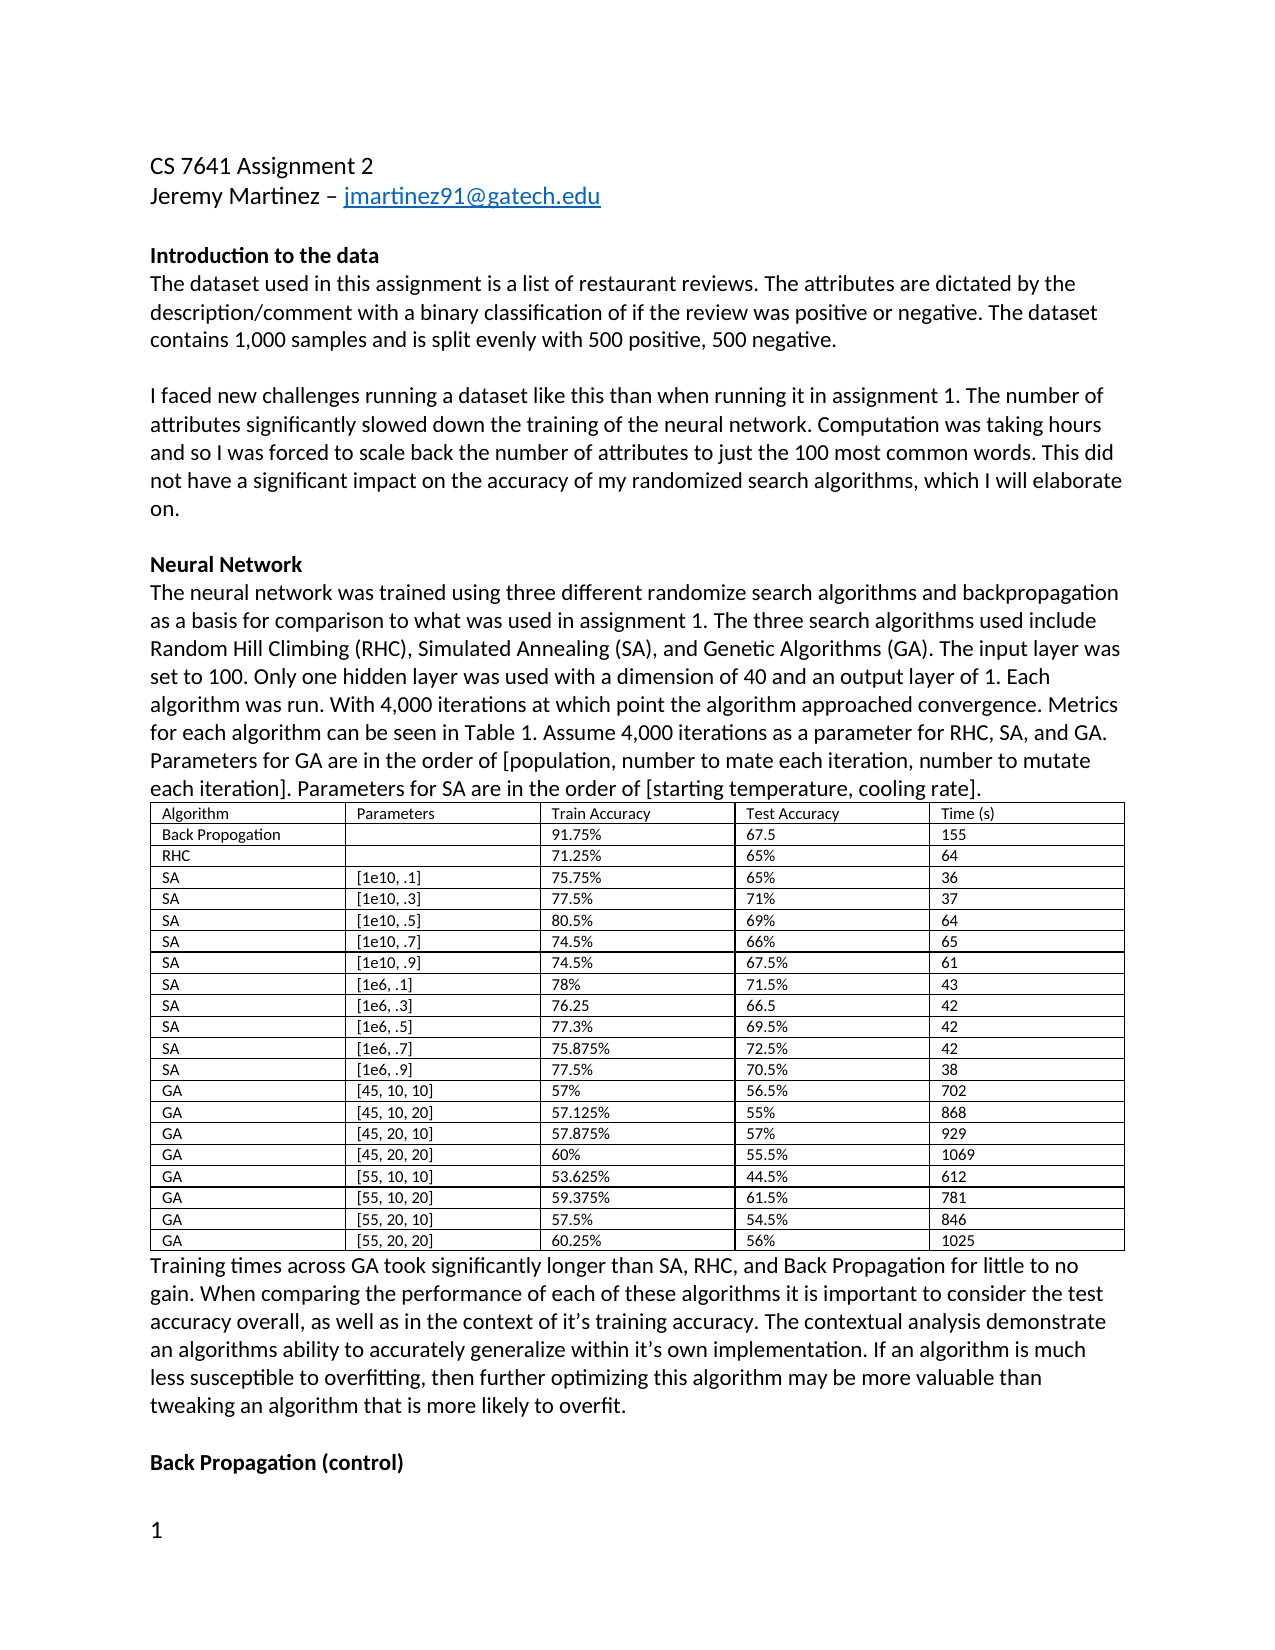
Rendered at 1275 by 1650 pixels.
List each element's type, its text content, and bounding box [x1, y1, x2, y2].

table_cell 80.5% [541, 910, 734, 930]
text Training times across GA took significantly longer than SA, RHC, and Back Propagation for little to no gain. When comparing the performance of each of these algorithms it is important to consider the test accuracy overall, as well as in the context of it’s training accuracy. The contextual analysis demonstrate an algorithms ability to accurately generalize within it’s own implementation. If an algorithm is much less susceptible to overfitting, then further optimizing this algorithm may be more valuable than tweaking an algorithm that is more likely to overfit. [150, 1251, 1125, 1419]
table_cell 75.75% [541, 867, 734, 887]
table_cell 846 [930, 1209, 1124, 1229]
table_cell [346, 846, 540, 866]
table_cell 44.5% [736, 1166, 929, 1186]
table_cell 1069 [930, 1145, 1124, 1165]
table_cell 61 [930, 953, 1124, 973]
table_cell 74.5% [541, 953, 734, 973]
table_cell 71.25% [541, 846, 734, 866]
table_header Time (s) [930, 803, 1124, 823]
text CS 7641 Assignment 2 [150, 150, 1125, 181]
table_header Train Accuracy [541, 803, 734, 823]
table_cell 67.5% [736, 953, 929, 973]
table_cell 75.875% [541, 1038, 734, 1058]
table_cell 65% [736, 846, 929, 866]
table_cell 65 [930, 931, 1124, 951]
text Jeremy Martinez – jmartinez91@gatech.edu [150, 181, 1125, 211]
table_cell 54.5% [736, 1209, 929, 1229]
table_cell SA [151, 1038, 345, 1058]
text Introduction to the data [150, 242, 1125, 269]
table_cell [1e6, .1] [346, 974, 540, 994]
table_cell [45, 20, 10] [346, 1123, 540, 1144]
table_cell 868 [930, 1102, 1124, 1122]
table_cell SA [151, 995, 345, 1016]
table_cell 65% [736, 867, 929, 887]
table_cell 60% [541, 1145, 734, 1165]
table_cell 57.875% [541, 1123, 734, 1144]
table_cell RHC [151, 846, 345, 866]
table_cell GA [151, 1209, 345, 1229]
table_cell SA [151, 974, 345, 994]
table_cell 61.5% [736, 1188, 929, 1208]
table_cell SA [151, 867, 345, 887]
table_cell 77.3% [541, 1017, 734, 1037]
table_cell GA [151, 1123, 345, 1144]
table_cell 53.625% [541, 1166, 734, 1186]
table_cell 781 [930, 1188, 1124, 1208]
table_cell SA [151, 931, 345, 951]
table_cell 56.5% [736, 1081, 929, 1101]
table_cell 77.5% [541, 889, 734, 909]
table_cell [45, 20, 20] [346, 1145, 540, 1165]
table_cell [1e10, .3] [346, 889, 540, 909]
table_cell 55.5% [736, 1145, 929, 1165]
table_header Algorithm [151, 803, 345, 823]
table_cell [55, 10, 10] [346, 1166, 540, 1186]
table_cell SA [151, 910, 345, 930]
table_cell [1e6, .5] [346, 1017, 540, 1037]
table_cell 929 [930, 1123, 1124, 1144]
text Neural Network [150, 550, 1125, 578]
table_cell GA [151, 1188, 345, 1208]
table_cell [1e10, .5] [346, 910, 540, 930]
table_cell GA [151, 1145, 345, 1165]
table_cell 42 [930, 1038, 1124, 1058]
table_cell Back Propogation [151, 824, 345, 845]
table_cell GA [151, 1166, 345, 1186]
text Back Propagation (control) [150, 1448, 1125, 1476]
table_cell 155 [930, 824, 1124, 845]
table_cell 70.5% [736, 1059, 929, 1079]
table_cell [55, 20, 10] [346, 1209, 540, 1229]
table_cell SA [151, 1059, 345, 1079]
table_cell 57% [736, 1123, 929, 1144]
table_cell 64 [930, 846, 1124, 866]
table_cell 42 [930, 1017, 1124, 1037]
table_cell 57% [541, 1081, 734, 1101]
table_cell 56% [736, 1230, 929, 1250]
table_cell [55, 20, 20] [346, 1230, 540, 1250]
table_cell 72.5% [736, 1038, 929, 1058]
table_cell [55, 10, 20] [346, 1188, 540, 1208]
table_cell [1e6, .3] [346, 995, 540, 1016]
table_cell 76.25 [541, 995, 734, 1016]
table_cell 74.5% [541, 931, 734, 951]
table_cell GA [151, 1081, 345, 1101]
table_cell 91.75% [541, 824, 734, 845]
table_cell 71% [736, 889, 929, 909]
table_cell 78% [541, 974, 734, 994]
table_cell 42 [930, 995, 1124, 1016]
table_cell 43 [930, 974, 1124, 994]
table_cell 612 [930, 1166, 1124, 1186]
text The dataset used in this assignment is a list of restaurant reviews. The attributes are dictated by the description/comment with a binary classification of if the review was positive or negative. The dataset contains 1,000 samples and is split evenly with 500 positive, 500 negative. [150, 269, 1125, 354]
table_cell [1e10, .9] [346, 953, 540, 973]
text The neural network was trained using three different randomize search algorithms and backpropagation as a basis for comparison to what was used in assignment 1. The three search algorithms used include Random Hill Climbing (RHC), Simulated Annealing (SA), and Genetic Algorithms (GA). The input layer was set to 100. Only one hidden layer was used with a dimension of 40 and an output layer of 1. Each algorithm was run. With 4,000 iterations at which point the algorithm approached convergence. Metrics for each algorithm can be seen in Table 1. Assume 4,000 iterations as a parameter for RHC, SA, and GA. Parameters for GA are in the order of [population, number to mate each iteration, number to mutate each iteration]. Parameters for SA are in the order of [starting temperature, cooling rate]. [150, 578, 1125, 802]
table_cell 1025 [930, 1230, 1124, 1250]
table_cell SA [151, 953, 345, 973]
table_cell SA [151, 1017, 345, 1037]
table_cell 59.375% [541, 1188, 734, 1208]
table_cell 60.25% [541, 1230, 734, 1250]
table_cell 37 [930, 889, 1124, 909]
table_cell SA [151, 889, 345, 909]
table_cell 55% [736, 1102, 929, 1122]
table_cell [1e10, .7] [346, 931, 540, 951]
table_cell [1e10, .1] [346, 867, 540, 887]
table_cell [45, 10, 10] [346, 1081, 540, 1101]
table_header Test Accuracy [736, 803, 929, 823]
table_cell 77.5% [541, 1059, 734, 1079]
table_cell 36 [930, 867, 1124, 887]
table_cell 64 [930, 910, 1124, 930]
table_cell 69% [736, 910, 929, 930]
table_cell [346, 824, 540, 845]
table_cell [45, 10, 20] [346, 1102, 540, 1122]
text I faced new challenges running a dataset like this than when running it in assignment 1. The number of attributes significantly slowed down the training of the neural network. Computation was taking hours and so I was forced to scale back the number of attributes to just the 100 most common words. This did not have a significant impact on the accuracy of my randomized search algorithms, which I will elaborate on. [150, 382, 1125, 522]
table_cell [1e6, .7] [346, 1038, 540, 1058]
table_cell 69.5% [736, 1017, 929, 1037]
table_cell GA [151, 1102, 345, 1122]
table_cell 57.5% [541, 1209, 734, 1229]
table_cell GA [151, 1230, 345, 1250]
table_cell 67.5 [736, 824, 929, 845]
table_cell [1e6, .9] [346, 1059, 540, 1079]
table_cell 57.125% [541, 1102, 734, 1122]
table_cell 702 [930, 1081, 1124, 1101]
table_cell 66% [736, 931, 929, 951]
table_cell 71.5% [736, 974, 929, 994]
table_header Parameters [346, 803, 540, 823]
table_cell 66.5 [736, 995, 929, 1016]
table_cell 38 [930, 1059, 1124, 1079]
